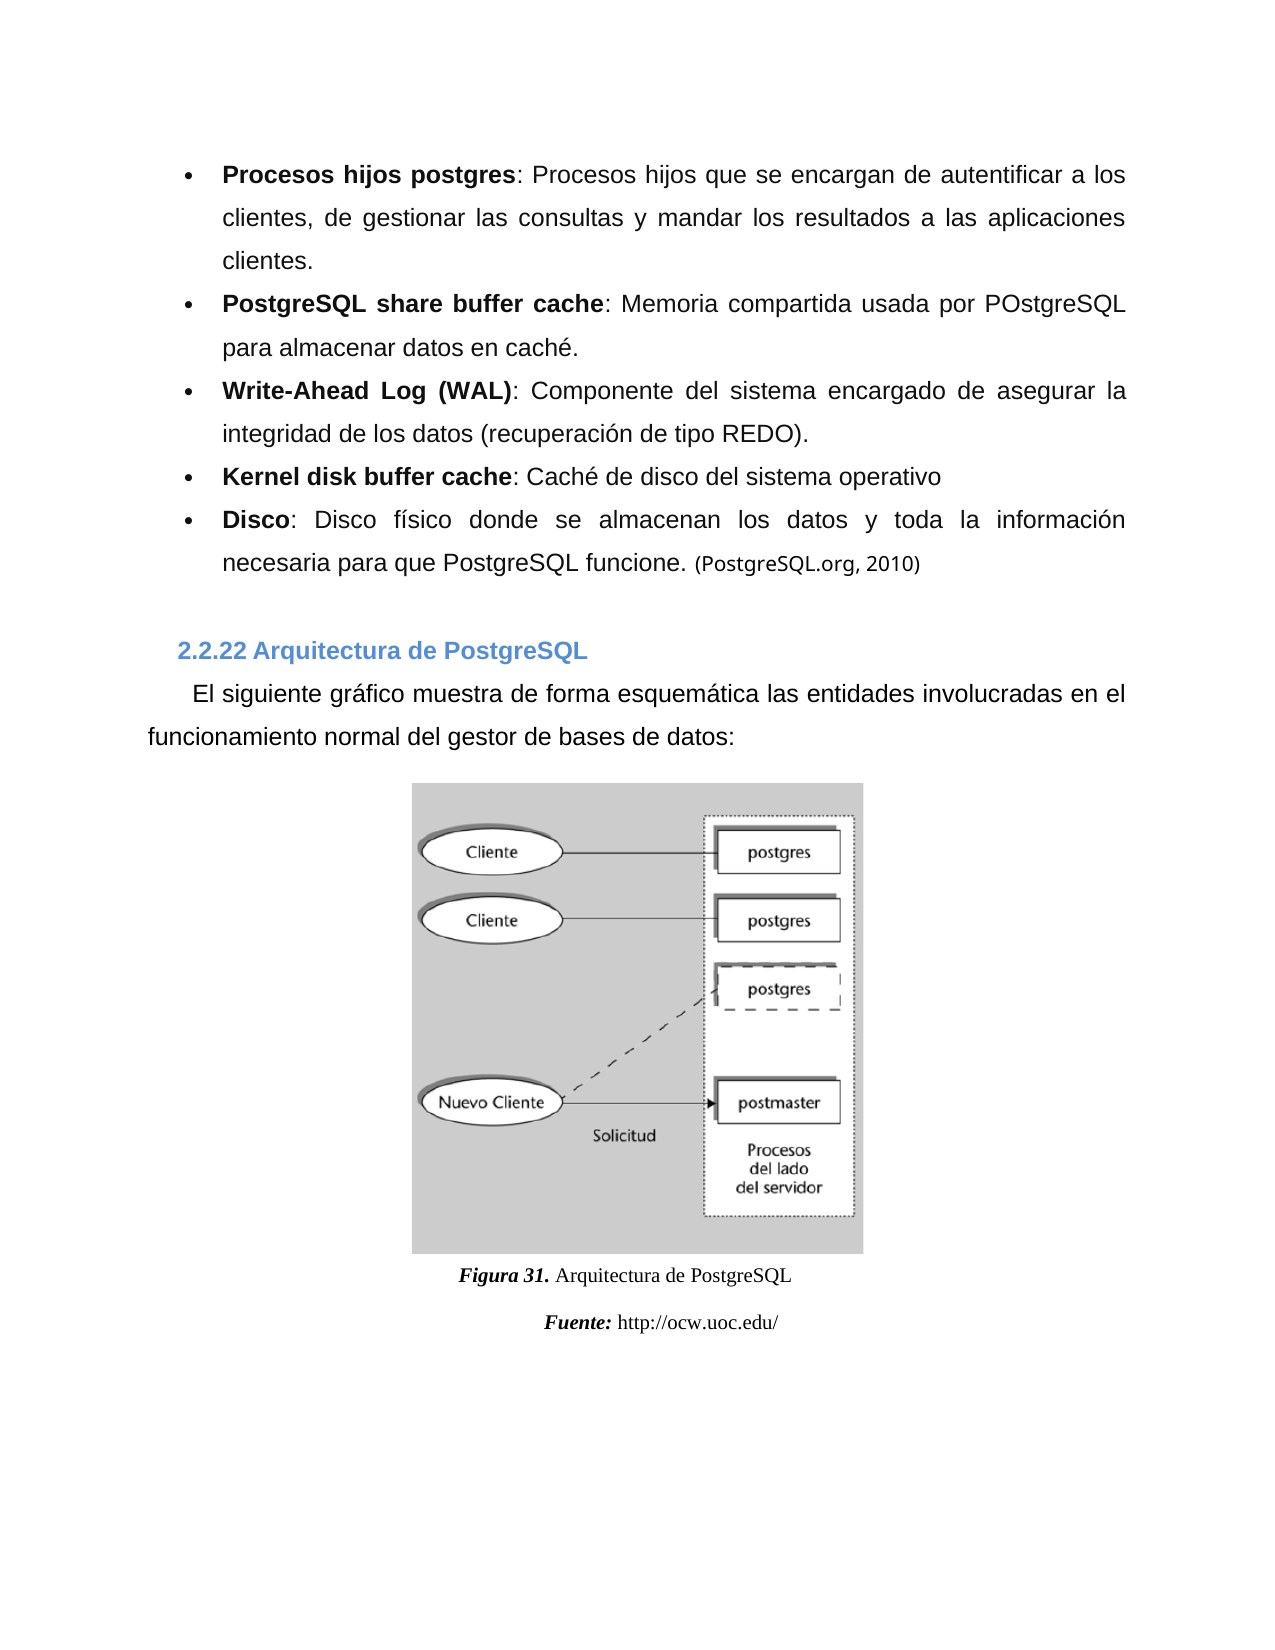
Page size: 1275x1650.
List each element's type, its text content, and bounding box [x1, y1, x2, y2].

list Procesos hijos postgres: Procesos hijos que se encargan de autentificar a los clientes, de gestionar las consultas y mandar los resultados a las aplicaciones clientes. [185, 160, 1127, 275]
list Disco: Disco físico donde se almacenan los datos y toda la información necesaria para que PostgreSQL funcione. [185, 505, 1127, 578]
list PostgreSQL share buffer cache: Memoria compartida usada por POstgreSQL para almacenar datos en caché. [185, 289, 1127, 361]
list Write-Ahead Log (WAL): Componente del sistema encargado de asegurar la integridad de los datos (recuperación de tipo REDO). [185, 376, 1127, 448]
text El siguiente gráfico muestra de forma esquemática las entidades involucradas en el funcionamiento normal del gestor de bases de datos: [148, 679, 1127, 751]
list Kernel disk buffer cache: Caché de disco del sistema operativo [185, 462, 1127, 491]
subtitle Arquitectura de PostgreSQL [177, 636, 1127, 664]
picture [411, 783, 864, 1254]
